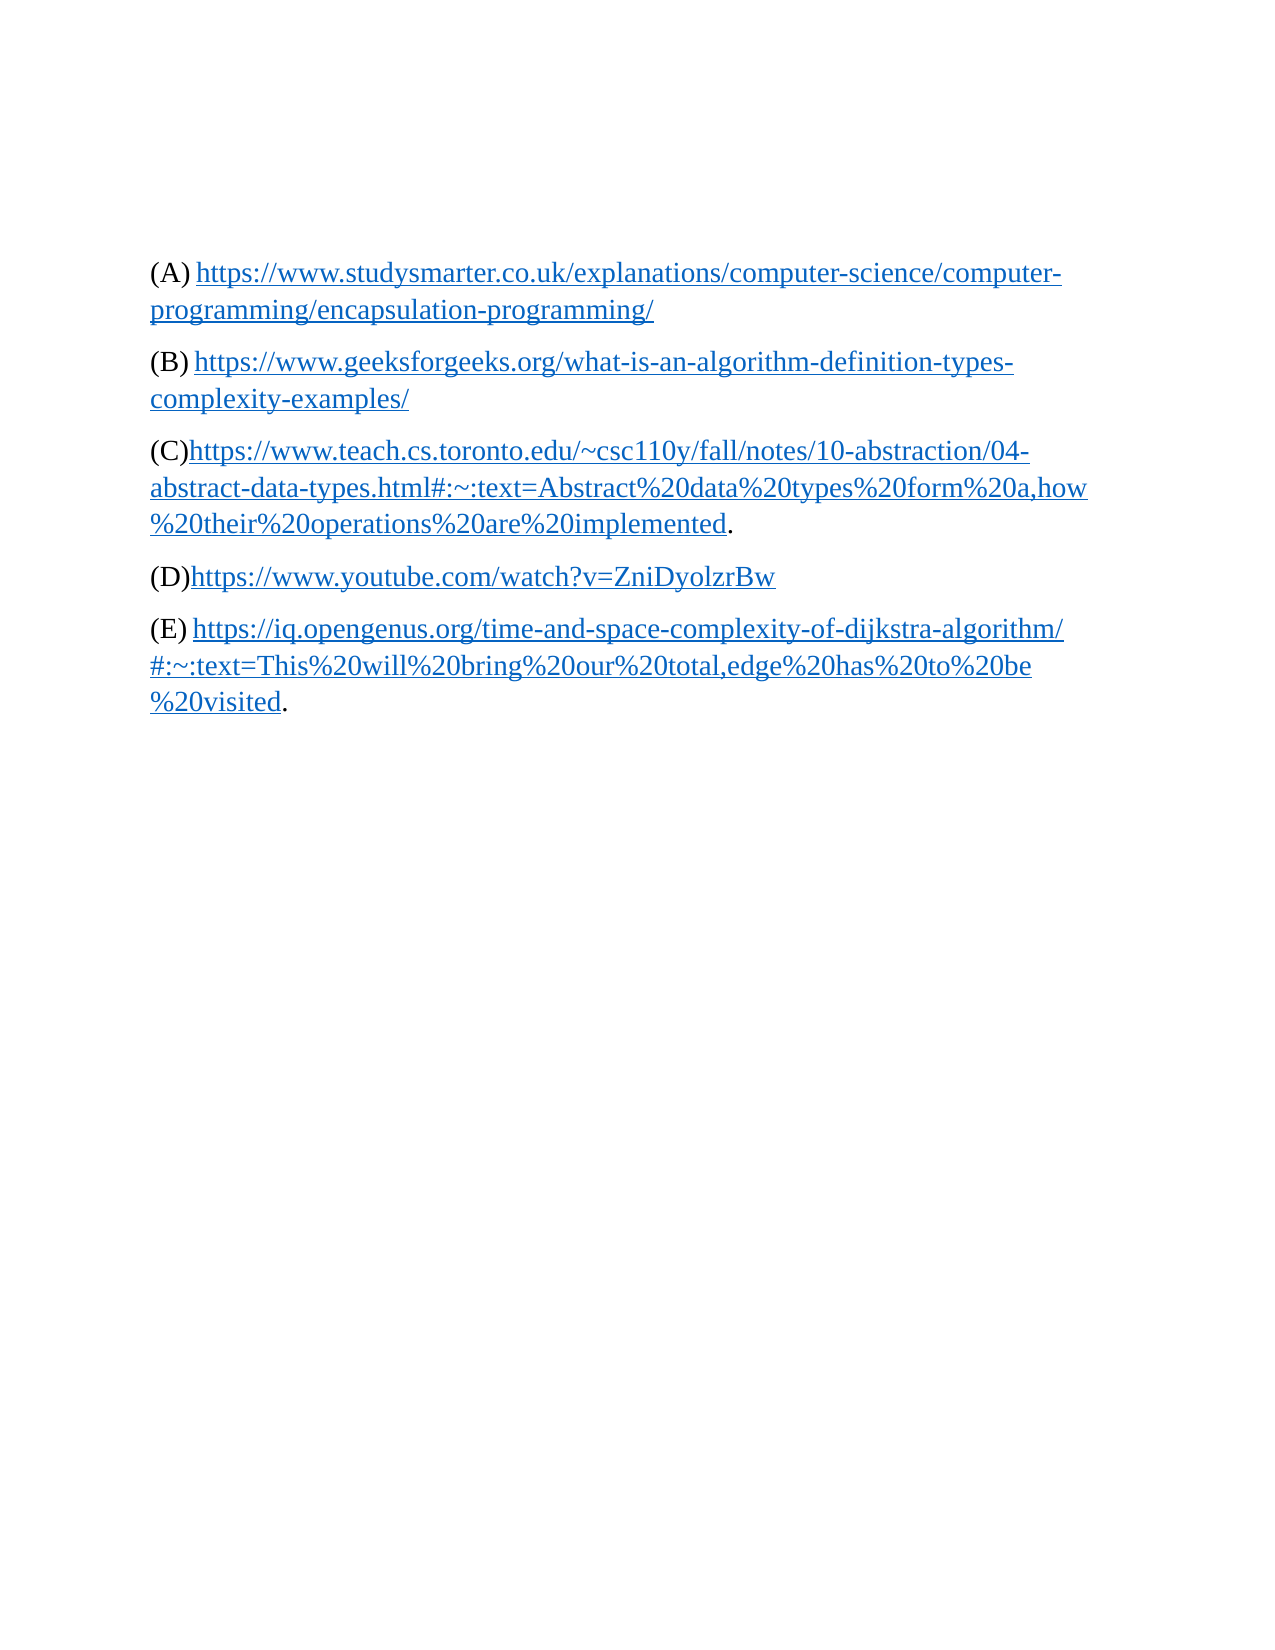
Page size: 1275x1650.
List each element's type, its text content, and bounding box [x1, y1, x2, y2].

text (B) https://www.geeksforgeeks.org/what-is-an-algorithm-definition-types-complexity-examples/ [150, 344, 1125, 414]
text (D)https://www.youtube.com/watch?v=ZniDyolzrBw [150, 559, 1125, 592]
text (E) https://iq.opengenus.org/time-and-space-complexity-of-dijkstra-algorithm/#:~:text=This%20will%20bring%20our%20total,edge%20has%20to%20be%20visited. [150, 611, 1125, 717]
text (C)https://www.teach.cs.toronto.edu/~csc110y/fall/notes/10-abstraction/04-abstract-data-types.html#:~:text=Abstract%20data%20types%20form%20a,how%20their%20operations%20are%20implemented. [150, 433, 1125, 539]
text (A) https://www.studysmarter.co.uk/explanations/computer-science/computer-programming/encapsulation-programming/ [150, 256, 1125, 325]
